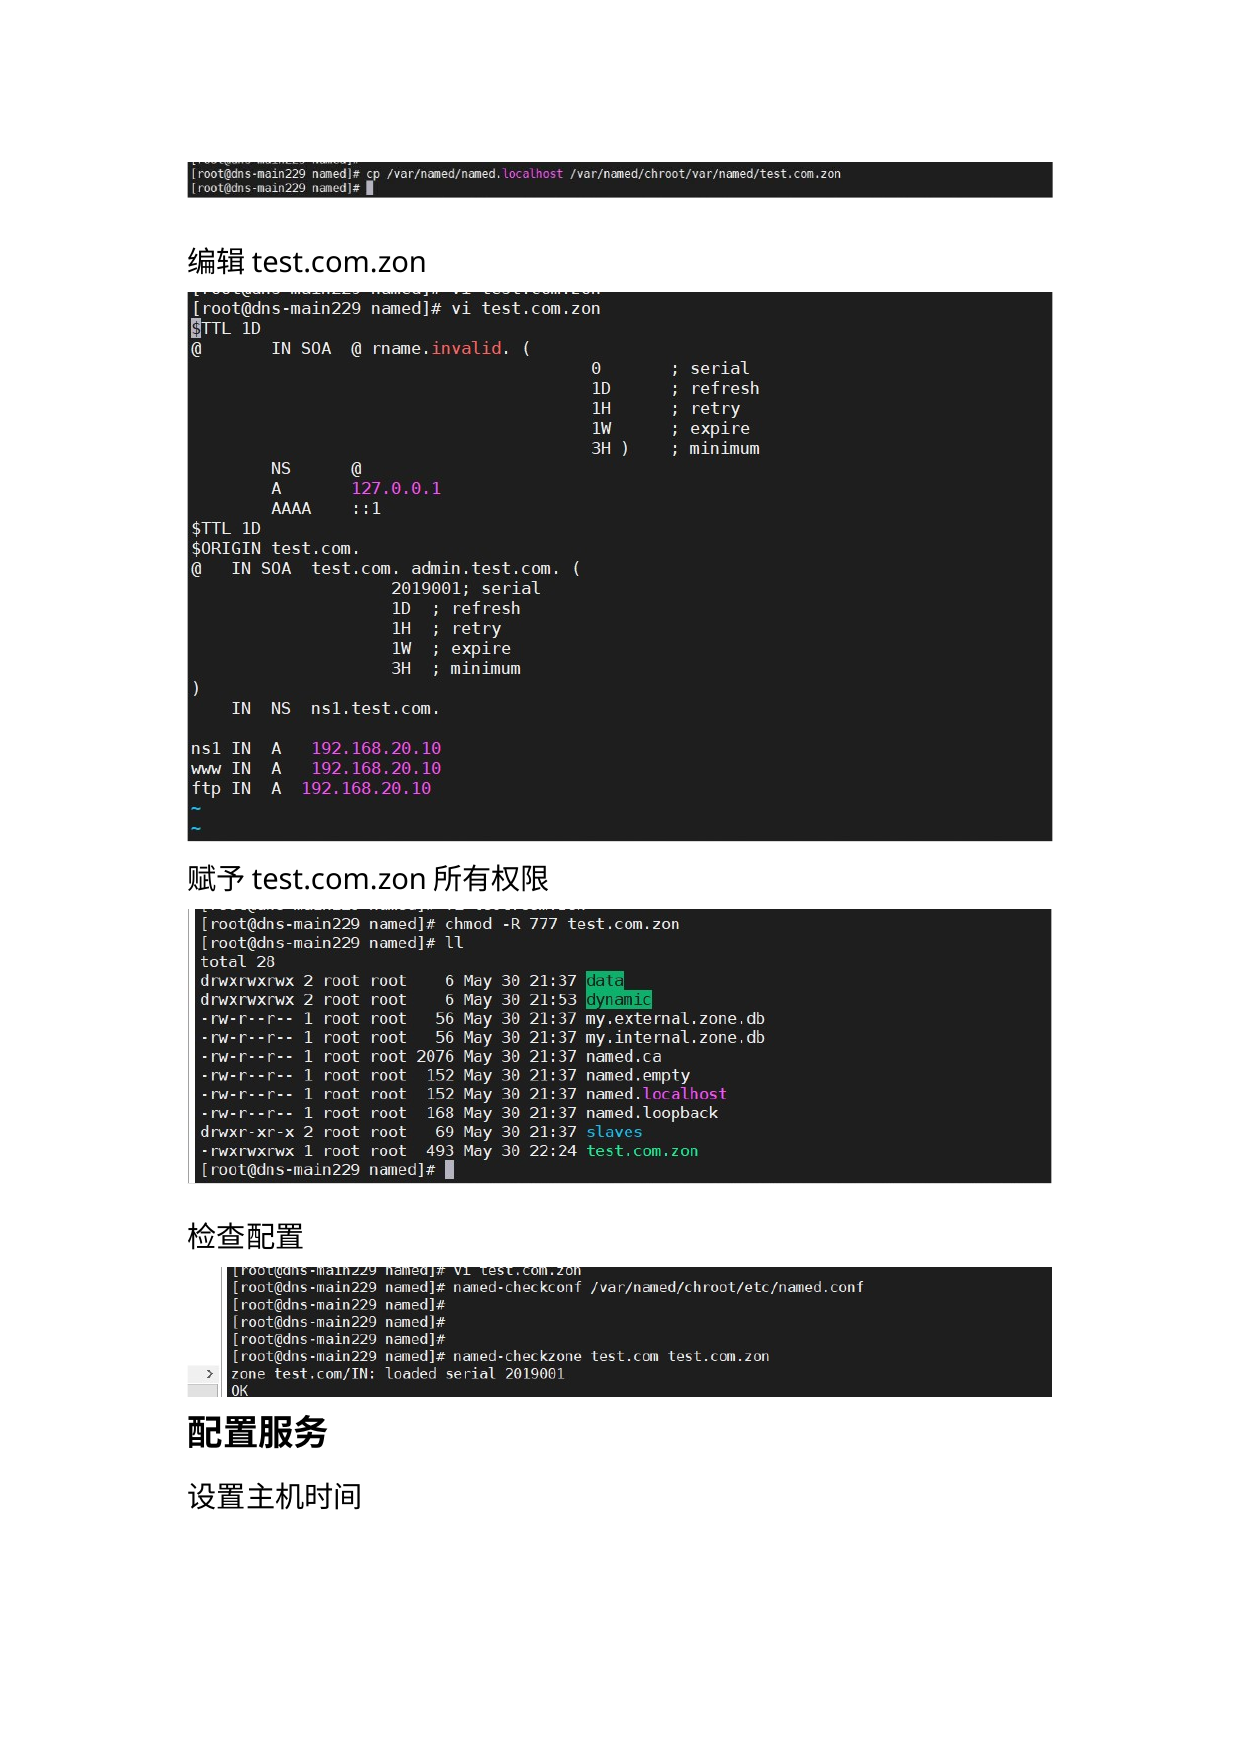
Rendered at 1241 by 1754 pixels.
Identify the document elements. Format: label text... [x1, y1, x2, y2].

picture [187, 292, 1053, 842]
picture [187, 909, 1052, 1184]
list 赋予test.com.zon所有权限 [187, 844, 1053, 909]
list 编辑test.com.zon [187, 227, 1053, 292]
picture [187, 162, 1053, 198]
list 检查配置 [187, 1202, 1053, 1267]
text 配置服务 [187, 1397, 1053, 1462]
picture [187, 1267, 1052, 1397]
list 设置主机时间 [187, 1462, 1053, 1527]
